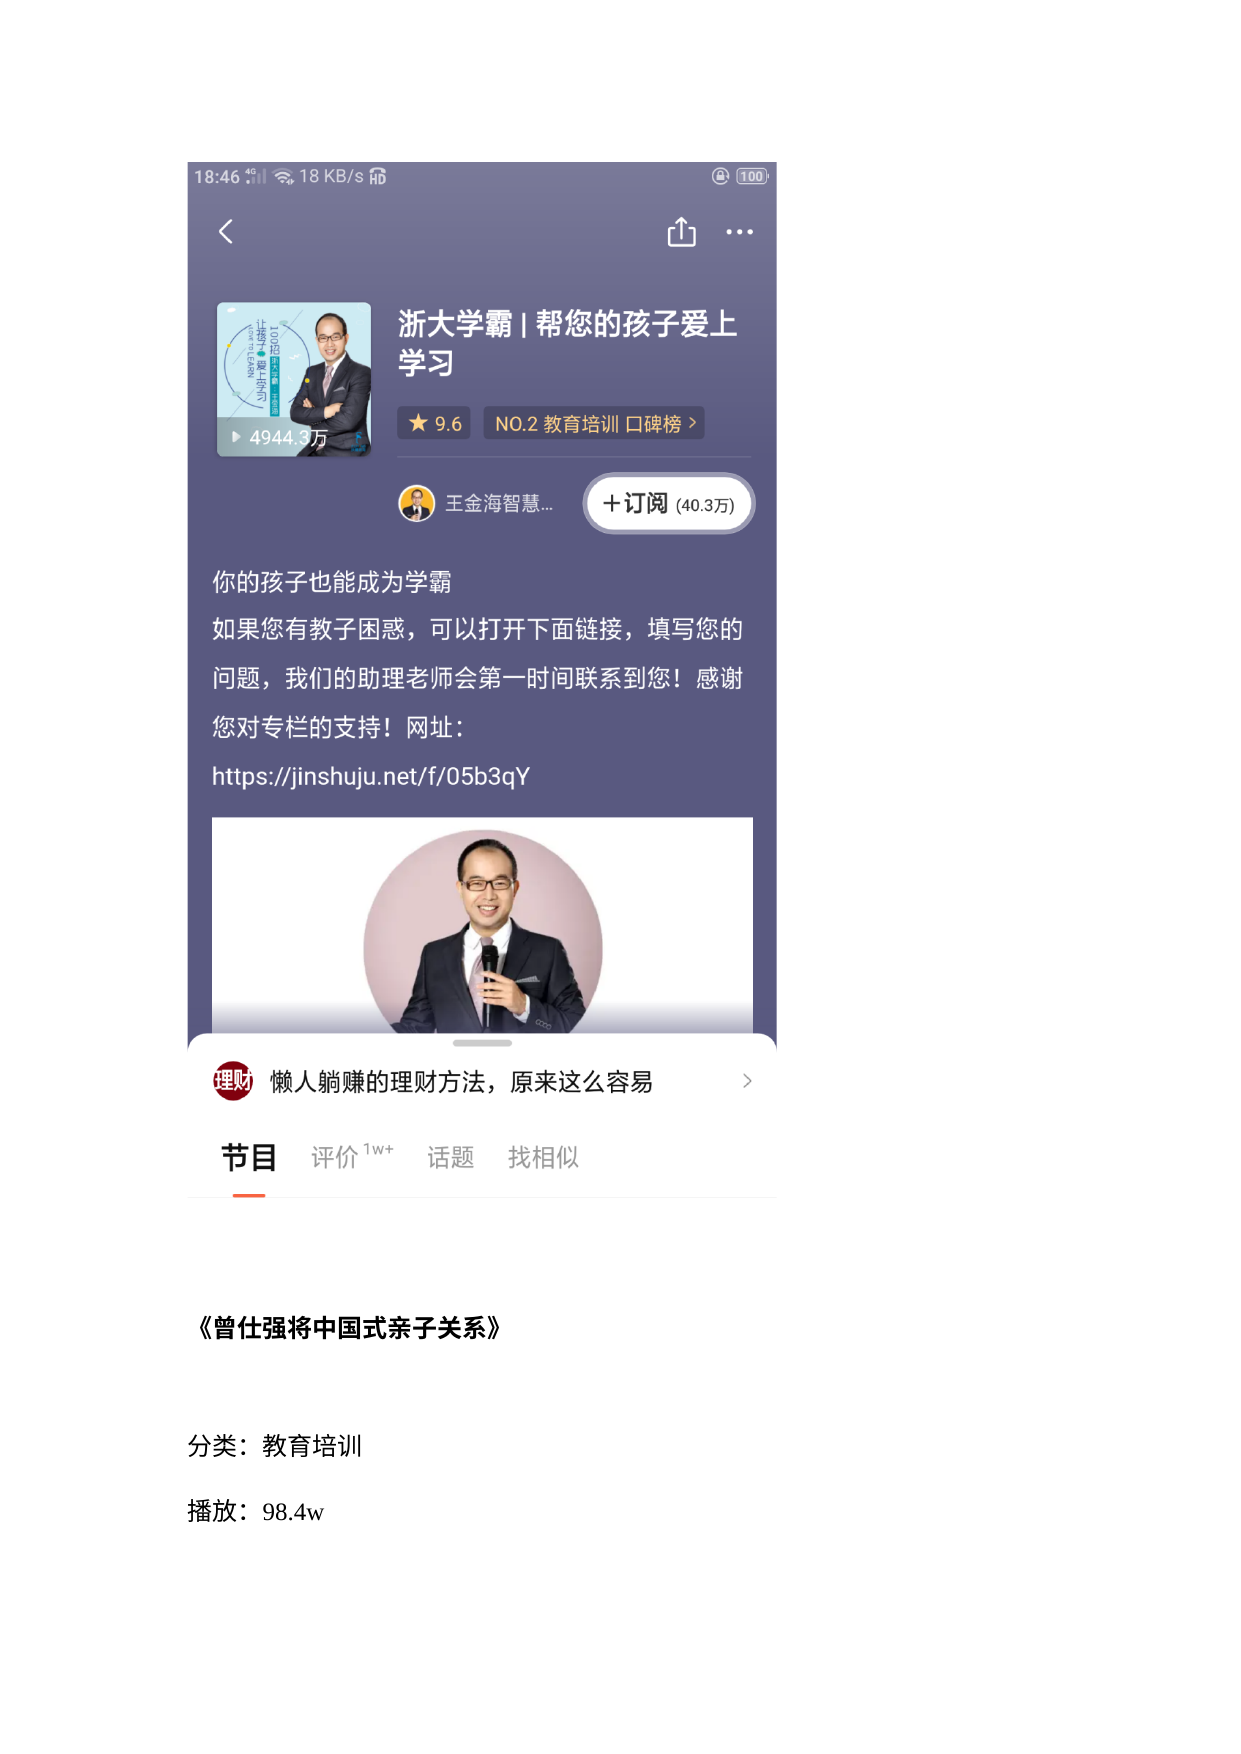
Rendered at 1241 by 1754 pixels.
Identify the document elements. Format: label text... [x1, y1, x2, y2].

subtitle 《曾仕强将中国式亲子关系》 [187, 1294, 1053, 1359]
text 分类：教育培训 [187, 1412, 1053, 1477]
list 播放：98.4w [187, 1477, 1053, 1542]
picture [187, 162, 777, 1210]
